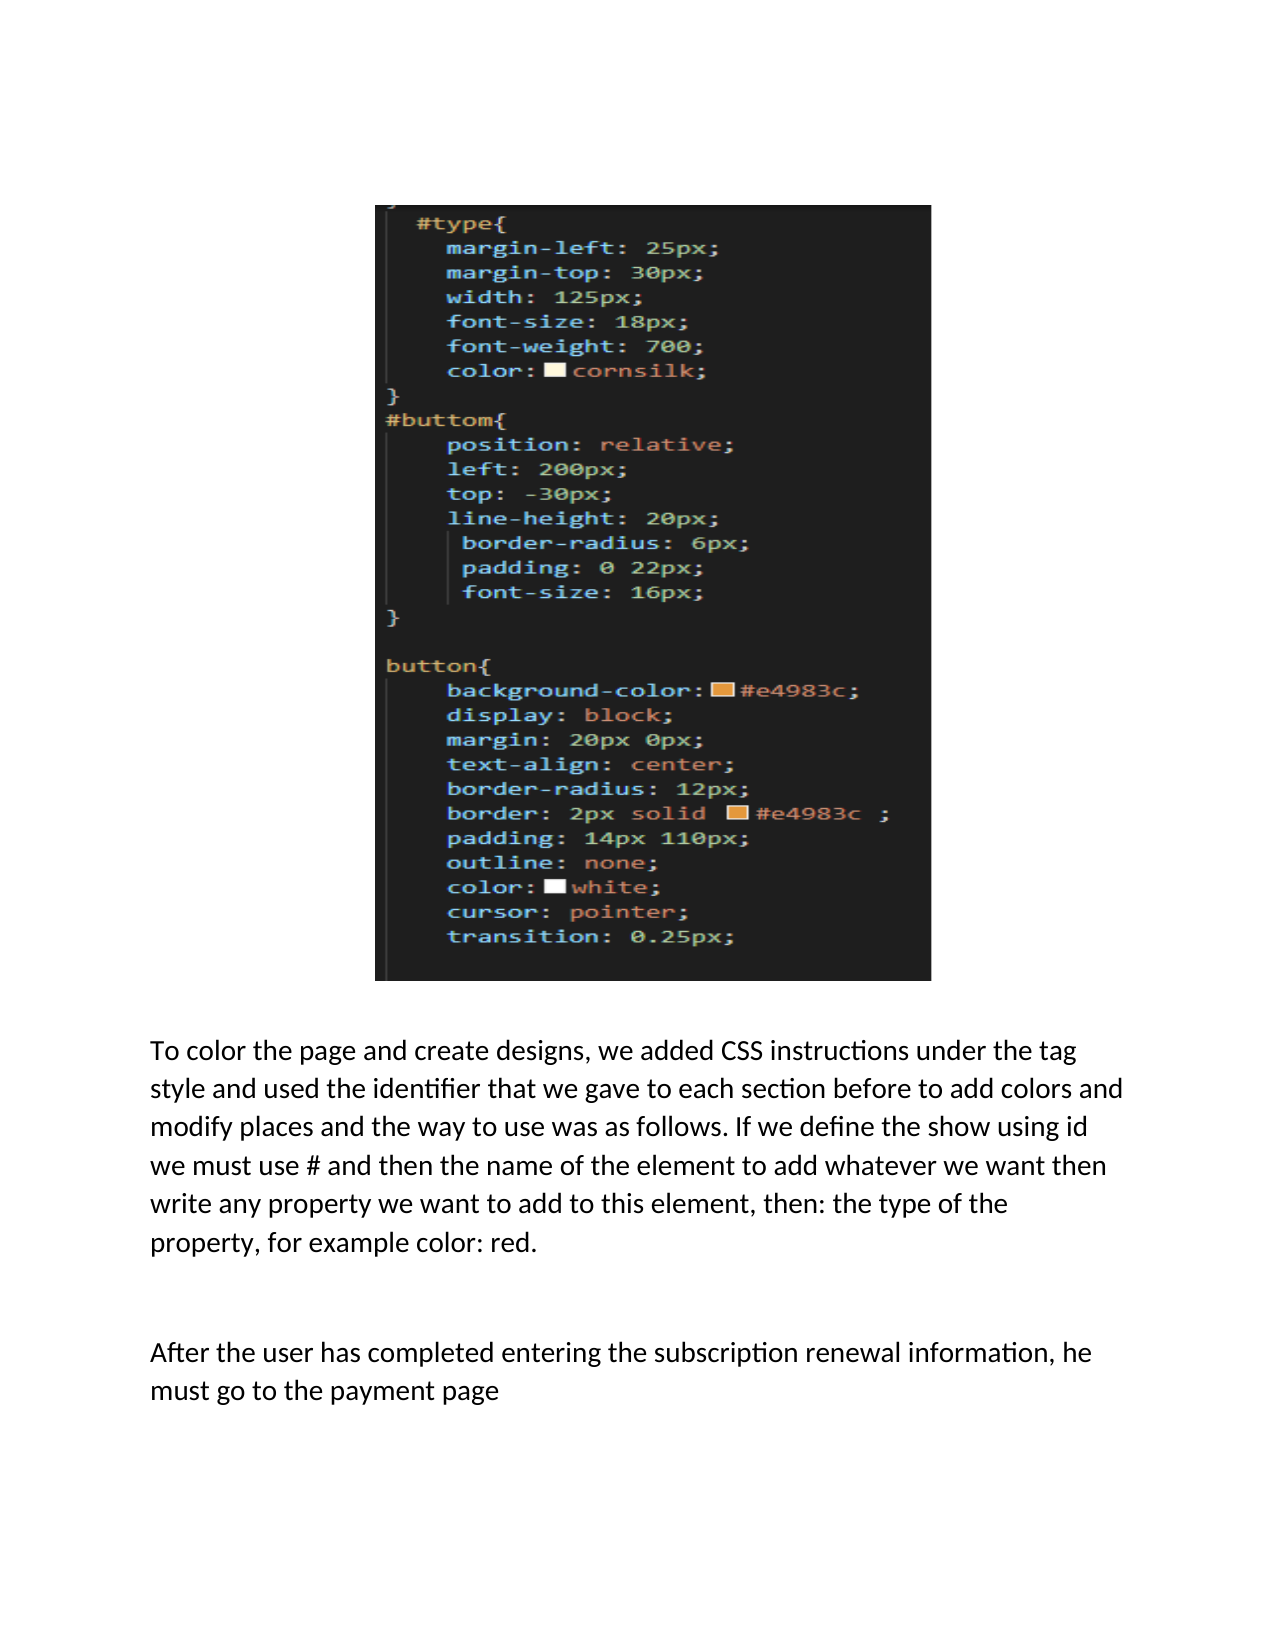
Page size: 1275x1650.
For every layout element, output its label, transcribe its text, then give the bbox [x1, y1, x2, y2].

text After the user has completed entering the subscription renewal information, he must go to the payment page [150, 1334, 1125, 1408]
text To color the page and create designs, we added CSS instructions under the tag style and used the identifier that we gave to each section before to add colors and modify places and the way to use was as follows. If we define the show using id we must use # and then the name of the element to add whatever we want then write any property we want to add to this element, then: the type of the property, for example color: red. [150, 1032, 1125, 1259]
picture [375, 205, 932, 981]
